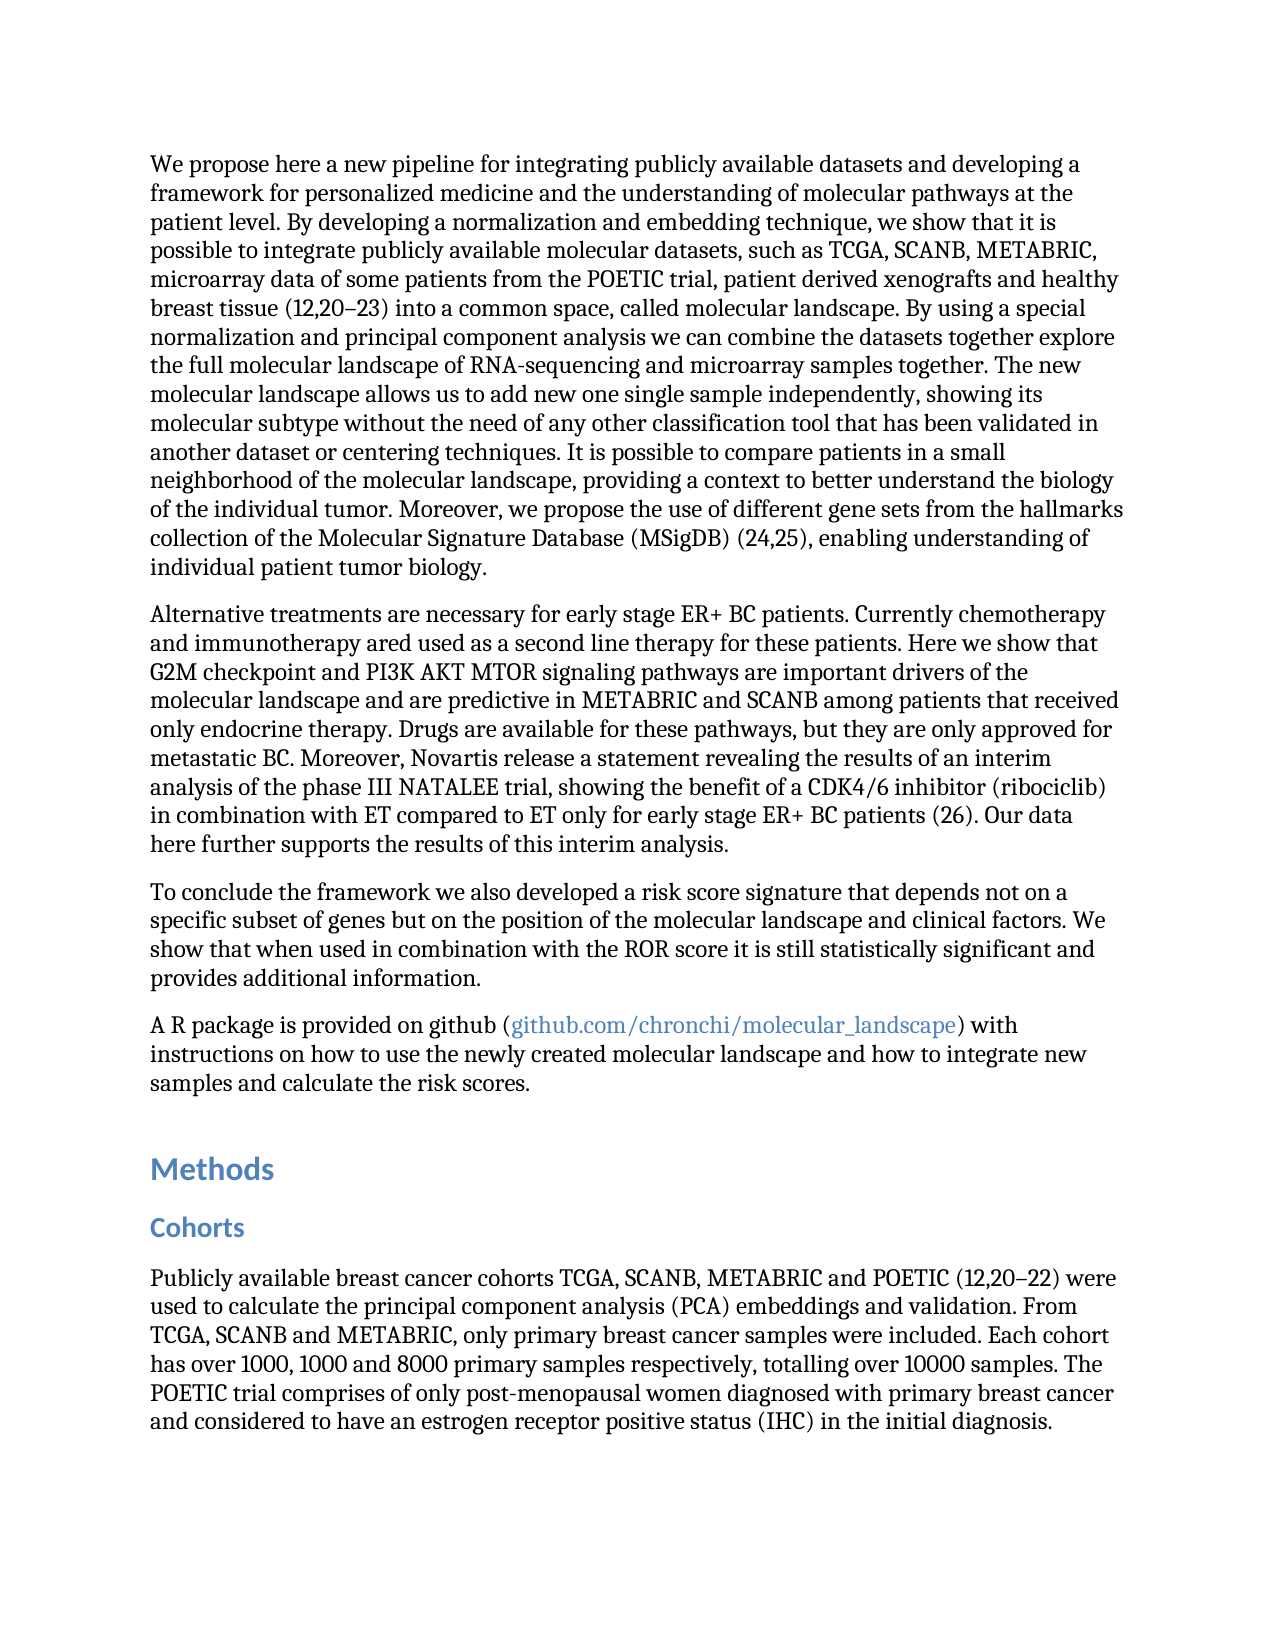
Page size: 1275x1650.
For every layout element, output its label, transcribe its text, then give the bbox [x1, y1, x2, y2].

text Publicly available breast cancer cohorts TCGA, SCANB, METABRIC and POETIC (12,20–22) were used to calculate the principal component analysis (PCA) embeddings and validation. From TCGA, SCANB and METABRIC, only primary breast cancer samples were included. Each cohort has over 1000, 1000 and 8000 primary samples respectively, totalling over 10000 samples. The POETIC trial comprises of only post-menopausal women diagnosed with primary breast cancer and considered to have an estrogen receptor positive status (IHC) in the initial diagnosis. [150, 1263, 1125, 1436]
text To conclude the framework we also developed a risk score signature that depends not on a specific subset of genes but on the position of the molecular landscape and clinical factors. We show that when used in combination with the ROR score it is still statistically significant and provides additional information. [150, 877, 1125, 992]
subtitle Cohorts [150, 1209, 1125, 1245]
text We propose here a new pipeline for integrating publicly available datasets and developing a framework for personalized medicine and the understanding of molecular pathways at the patient level. By developing a normalization and embedding technique, we show that it is possible to integrate publicly available molecular datasets, such as TCGA, SCANB, METABRIC, microarray data of some patients from the POETIC trial, patient derived xenografts and healthy breast tissue (12,20–23) into a common space, called molecular landscape. By using a special normalization and principal component analysis we can combine the datasets together explore the full molecular landscape of RNA-sequencing and microarray samples together. The new molecular landscape allows us to add new one single sample independently, showing its molecular subtype without the need of any other classification tool that has been validated in another dataset or centering techniques. It is possible to compare patients in a small neighborhood of the molecular landscape, providing a context to better understand the biology of the individual tumor. Moreover, we propose the use of different gene sets from the hallmarks collection of the Molecular Signature Database (MSigDB) (24,25), enabling understanding of individual patient tumor biology. [150, 150, 1125, 581]
subtitle Methods [150, 1147, 1125, 1188]
text A R package is provided on github (github.com/chronchi/molecular_landscape) with instructions on how to use the newly created molecular landscape and how to integrate new samples and calculate the risk scores. [150, 1011, 1125, 1097]
text Alternative treatments are necessary for early stage ER+ BC patients. Currently chemotherapy and immunotherapy ared used as a second line therapy for these patients. Here we show that G2M checkpoint and PI3K AKT MTOR signaling pathways are important drivers of the molecular landscape and are predictive in METABRIC and SCANB among patients that received only endocrine therapy. Drugs are available for these pathways, but they are only approved for metastatic BC. Moreover, Novartis release a statement revealing the results of an interim analysis of the phase III NATALEE trial, showing the benefit of a CDK4/6 inhibitor (ribociclib) in combination with ET compared to ET only for early stage ER+ BC patients (26). Our data here further supports the results of this interim analysis. [150, 600, 1125, 859]
